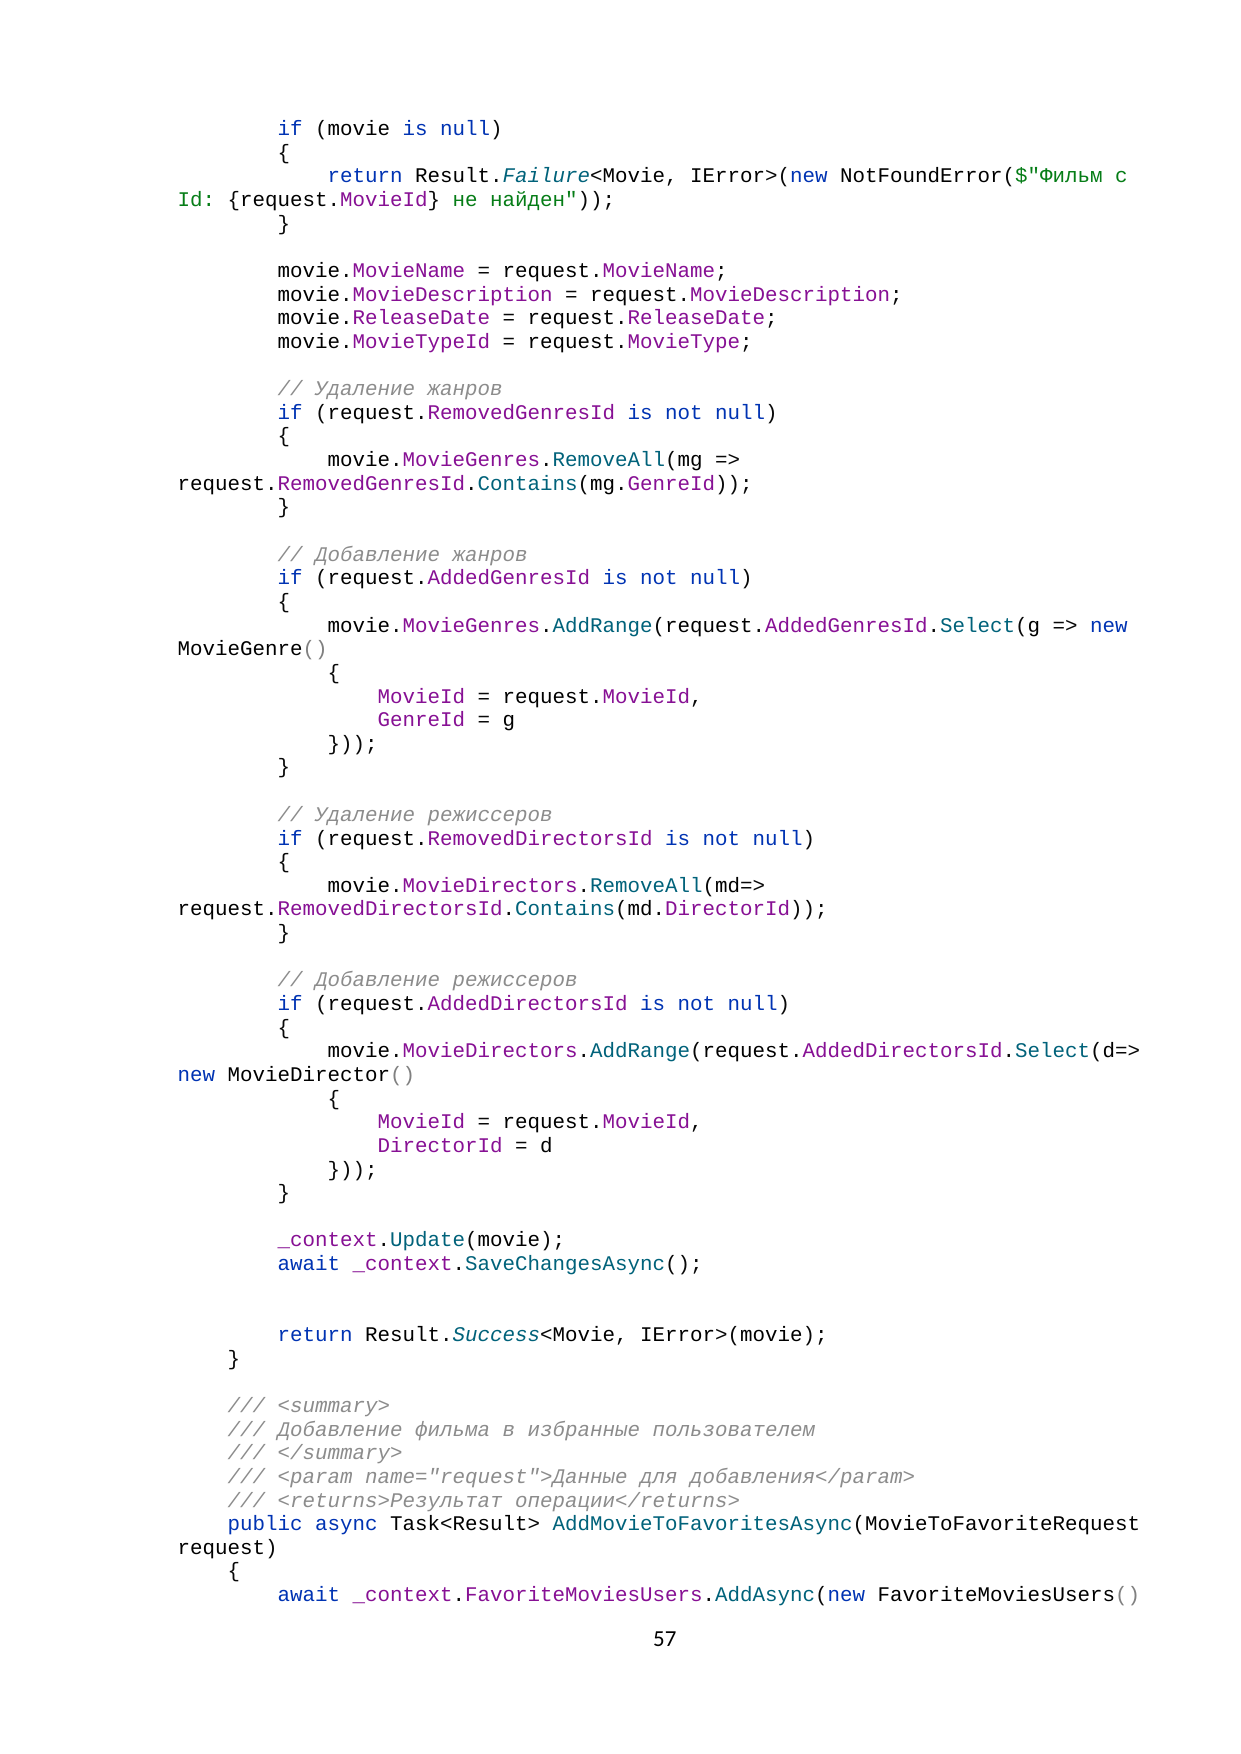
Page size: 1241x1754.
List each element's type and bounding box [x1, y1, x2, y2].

text [177, 118, 1152, 1608]
